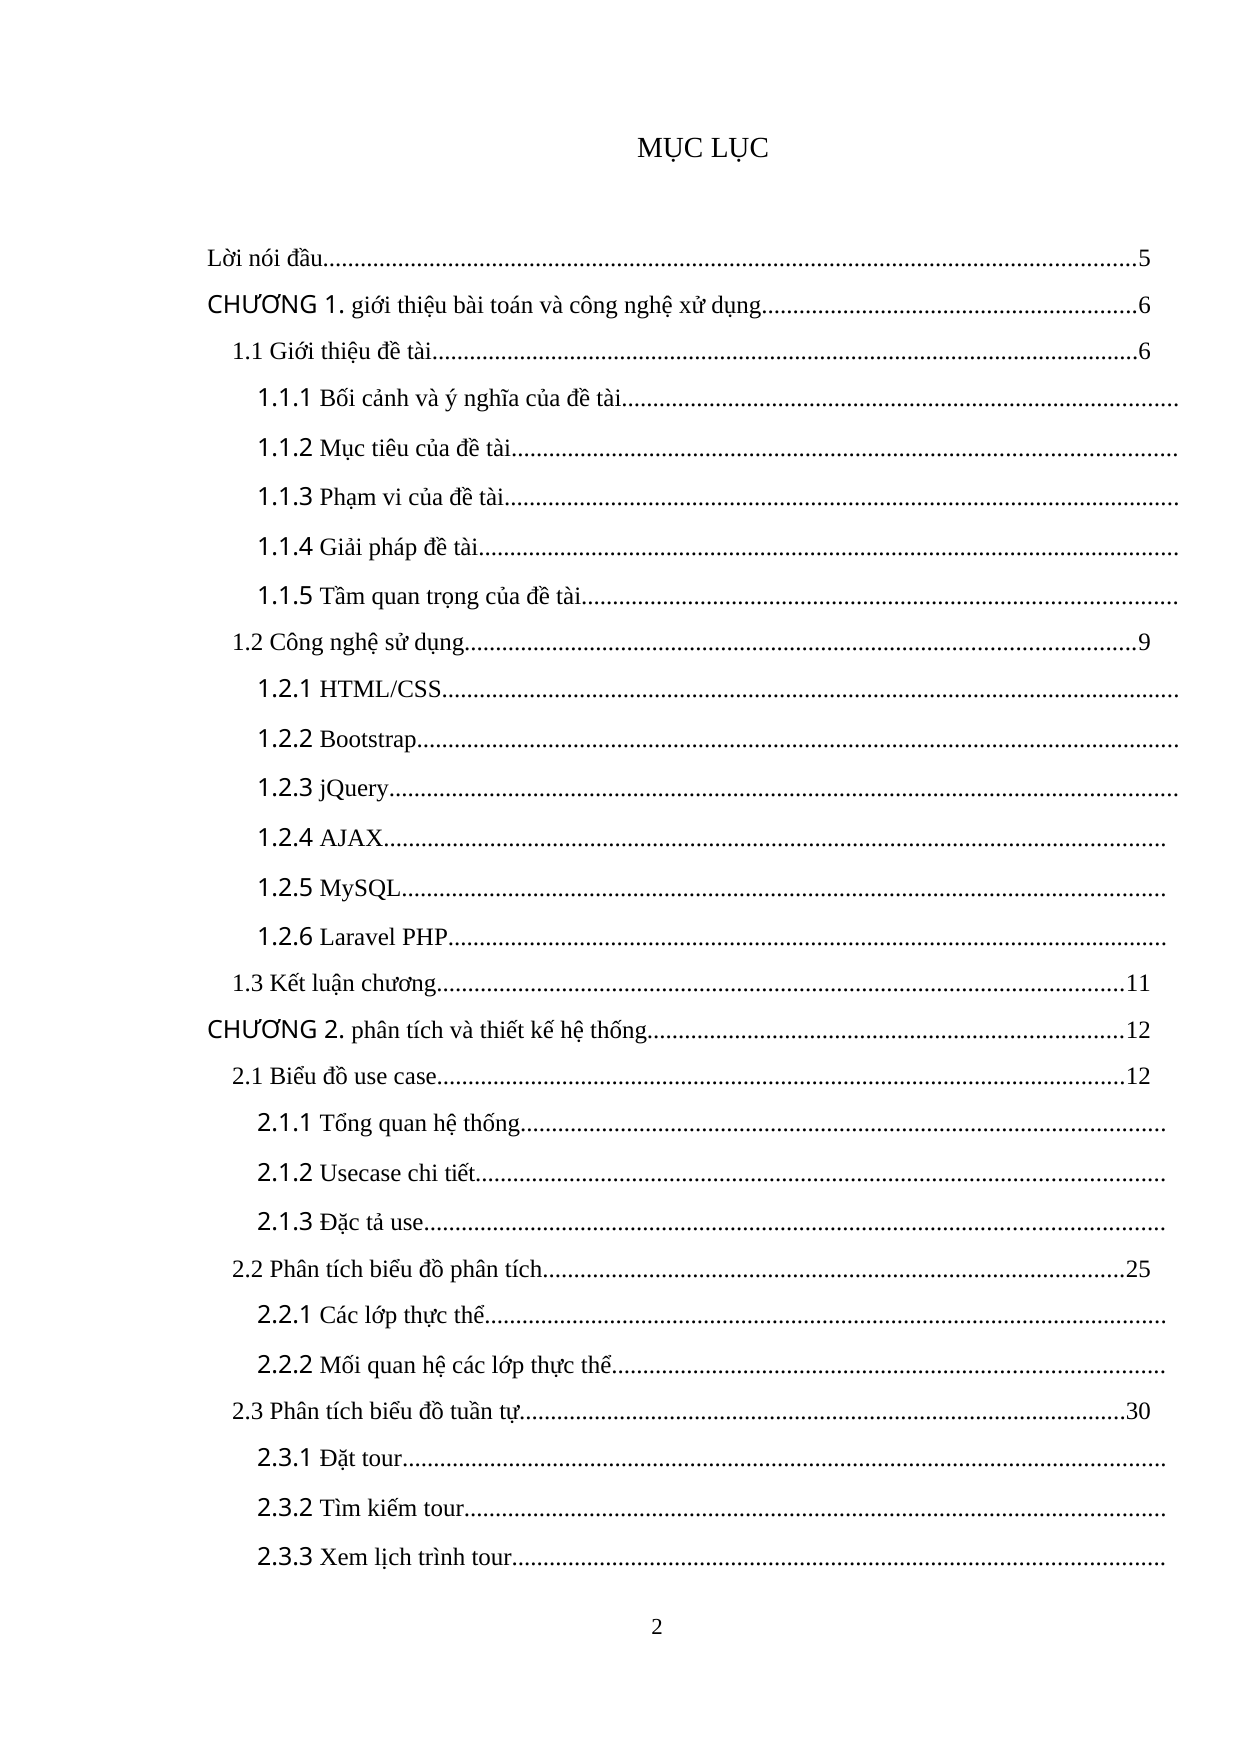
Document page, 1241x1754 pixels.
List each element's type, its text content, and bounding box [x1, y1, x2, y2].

text MỤC LỤC [207, 131, 1152, 164]
